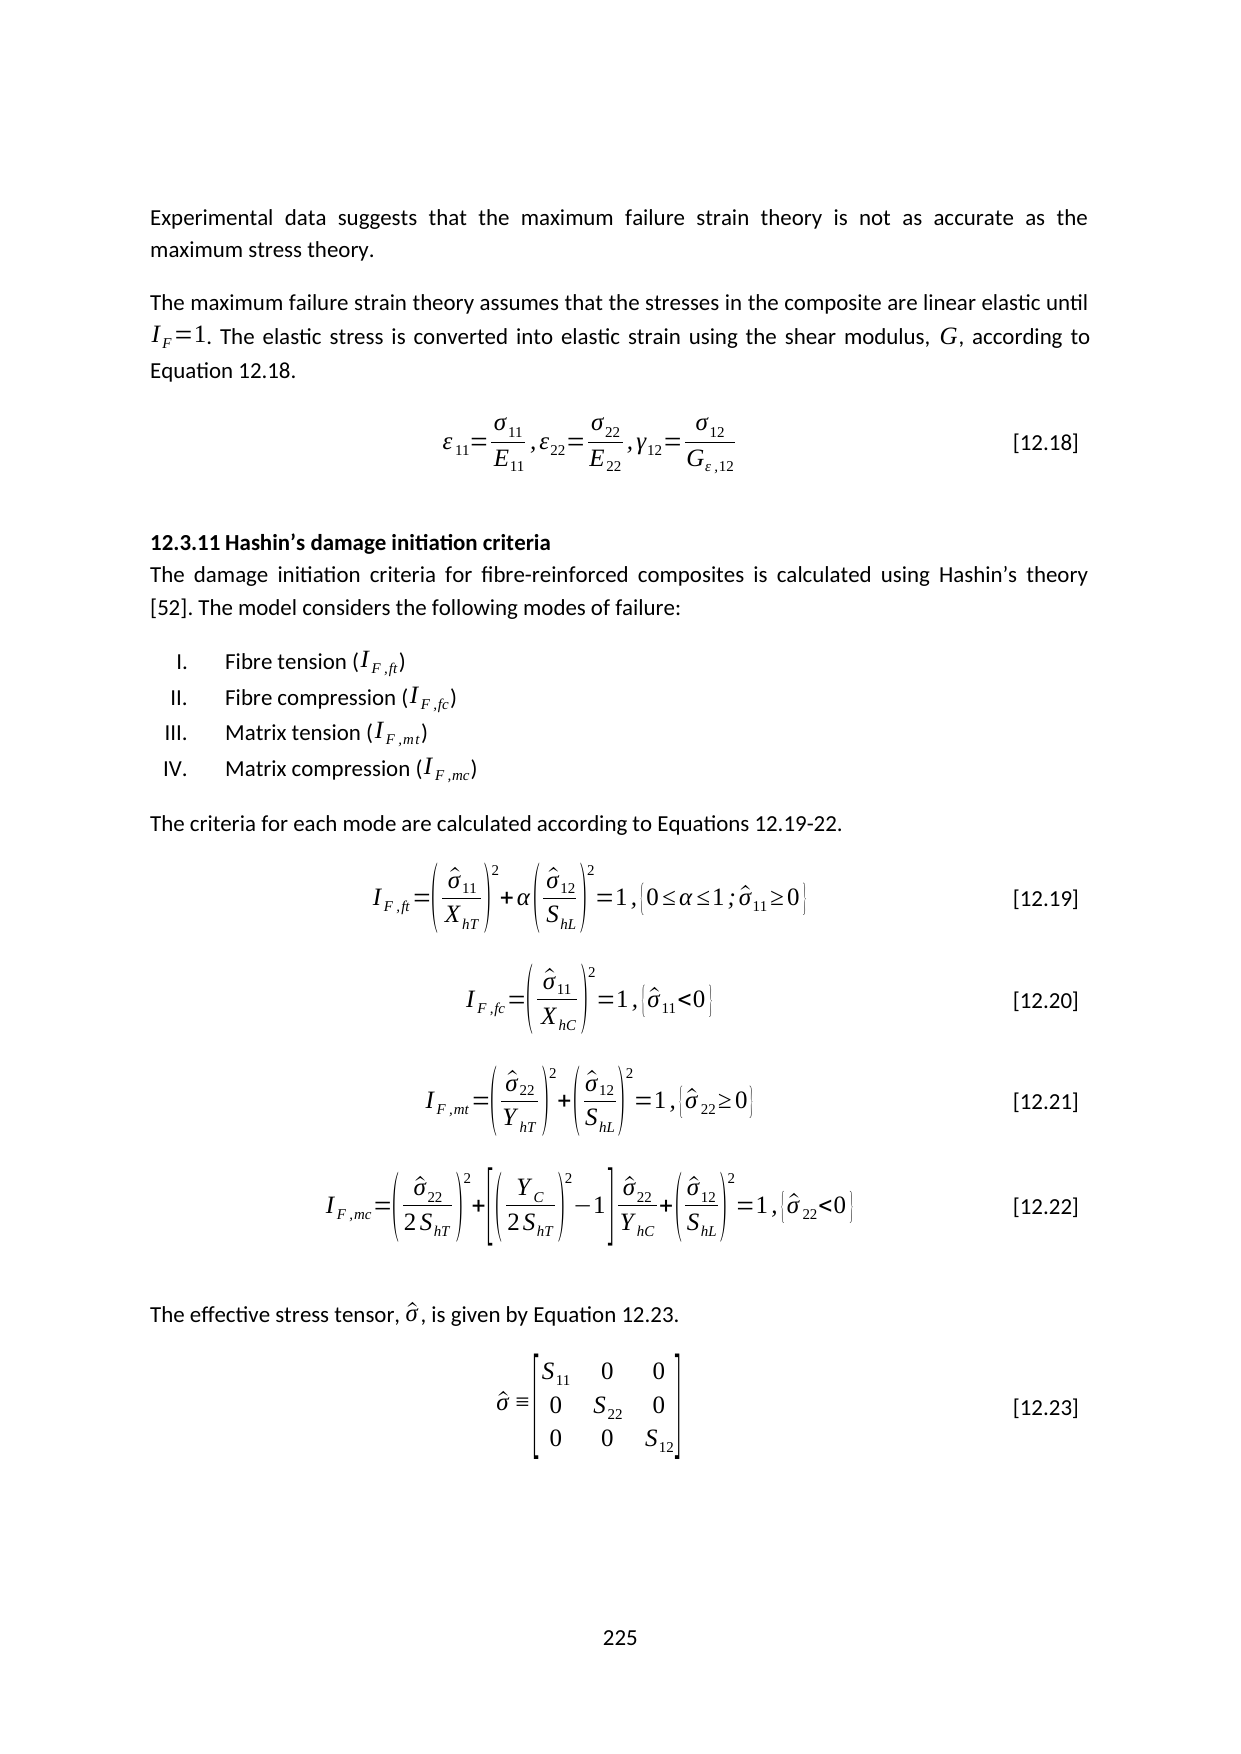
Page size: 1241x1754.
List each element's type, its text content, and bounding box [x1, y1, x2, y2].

text The criteria for each mode are calculated according to Equations 12.19-22. [150, 809, 1090, 837]
list Fibre tension () [187, 646, 1090, 677]
text The effective stress tensor, , is given by Equation 12.23. [150, 1300, 1090, 1328]
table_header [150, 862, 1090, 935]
text The damage initiation criteria for fibre-reinforced composites is calculated using Hashin’s theory . The model considers the following modes of failure: [150, 561, 1090, 621]
list Matrix tension () [187, 717, 1090, 748]
list Matrix compression () [187, 752, 1090, 784]
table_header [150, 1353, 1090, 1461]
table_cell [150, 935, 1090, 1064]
text Experimental data suggests that the maximum failure strain theory is not as accurate as the maximum stress theory. [150, 203, 1090, 263]
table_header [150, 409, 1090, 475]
list Fibre compression () [187, 681, 1090, 713]
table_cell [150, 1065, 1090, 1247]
subtitle 12.3.11 Hashin’s damage initiation criteria [150, 528, 1090, 556]
text The maximum failure strain theory assumes that the stresses in the composite are linear elastic until . The elastic stress is converted into elastic strain using the shear modulus, , according to Equation 12.18. [150, 288, 1090, 384]
